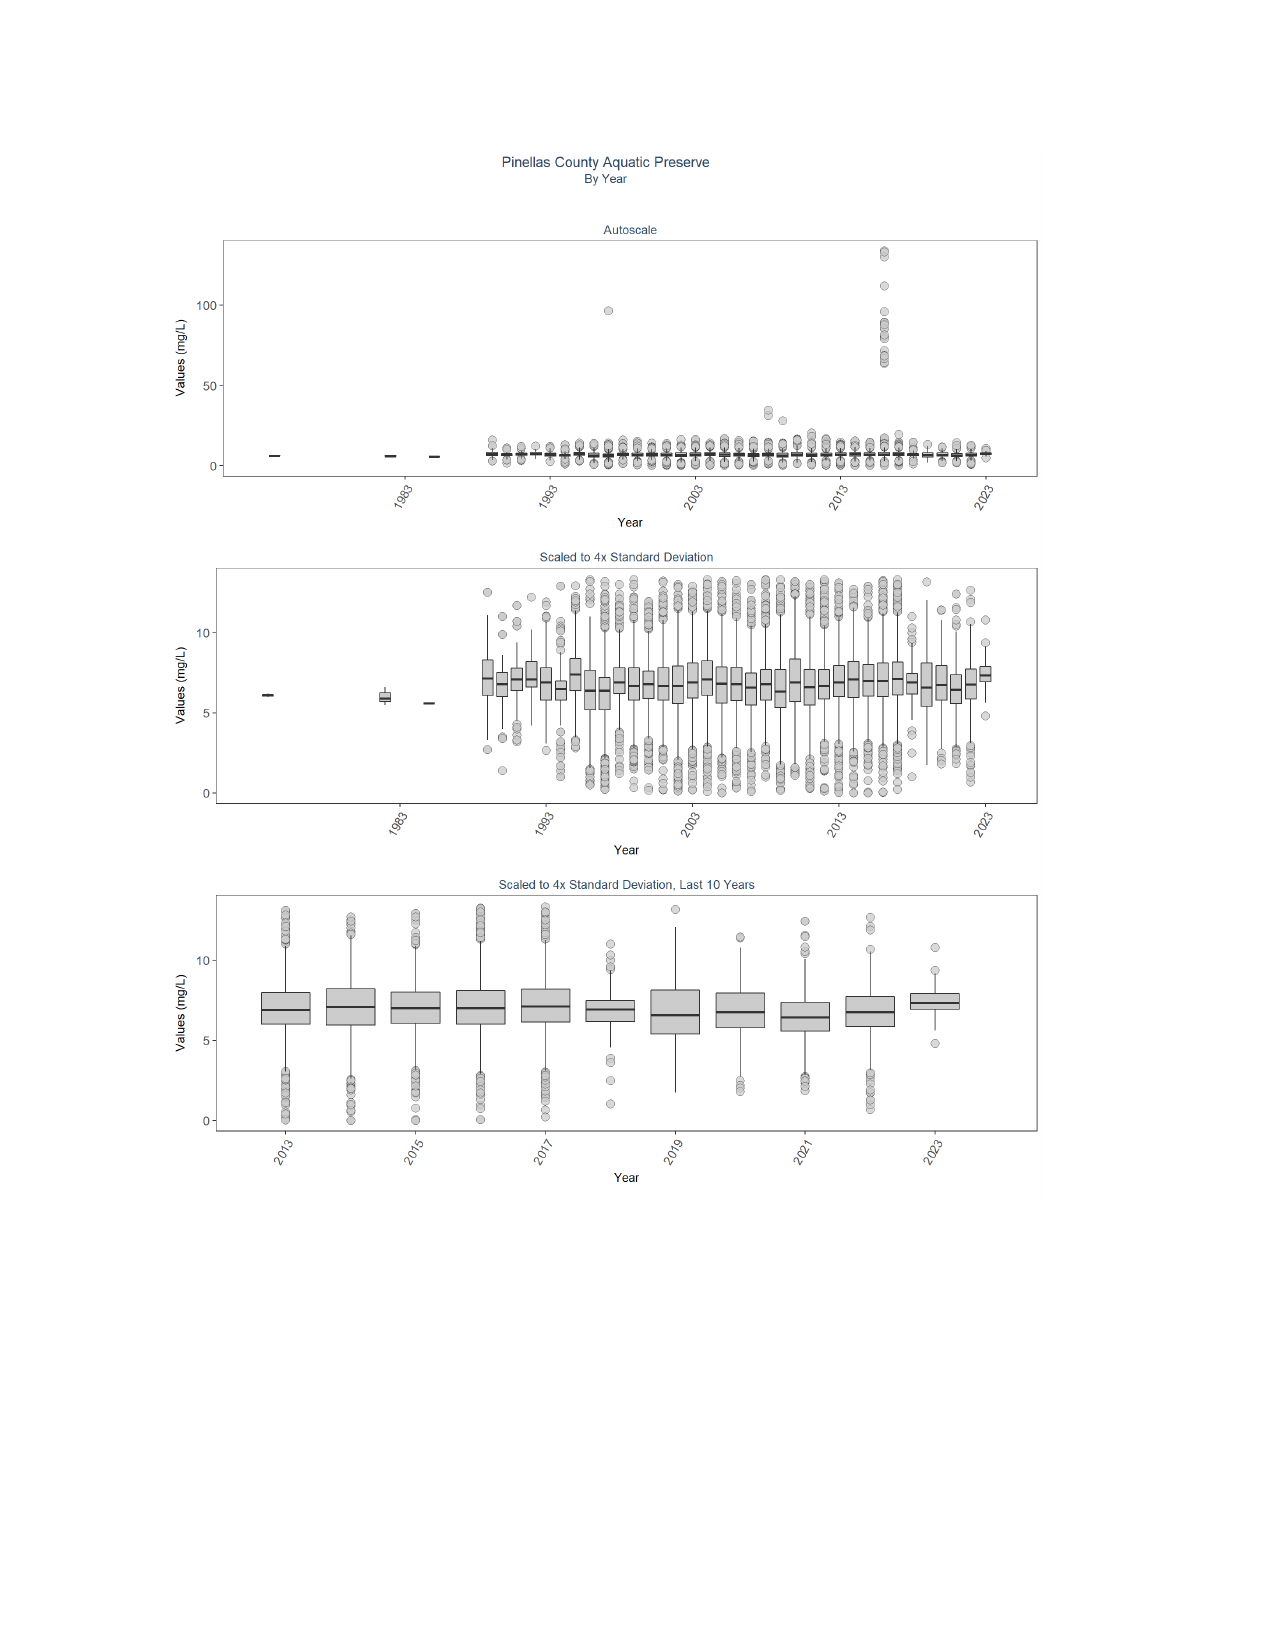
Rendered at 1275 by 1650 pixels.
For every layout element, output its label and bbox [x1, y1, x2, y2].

picture [168, 150, 1044, 1200]
